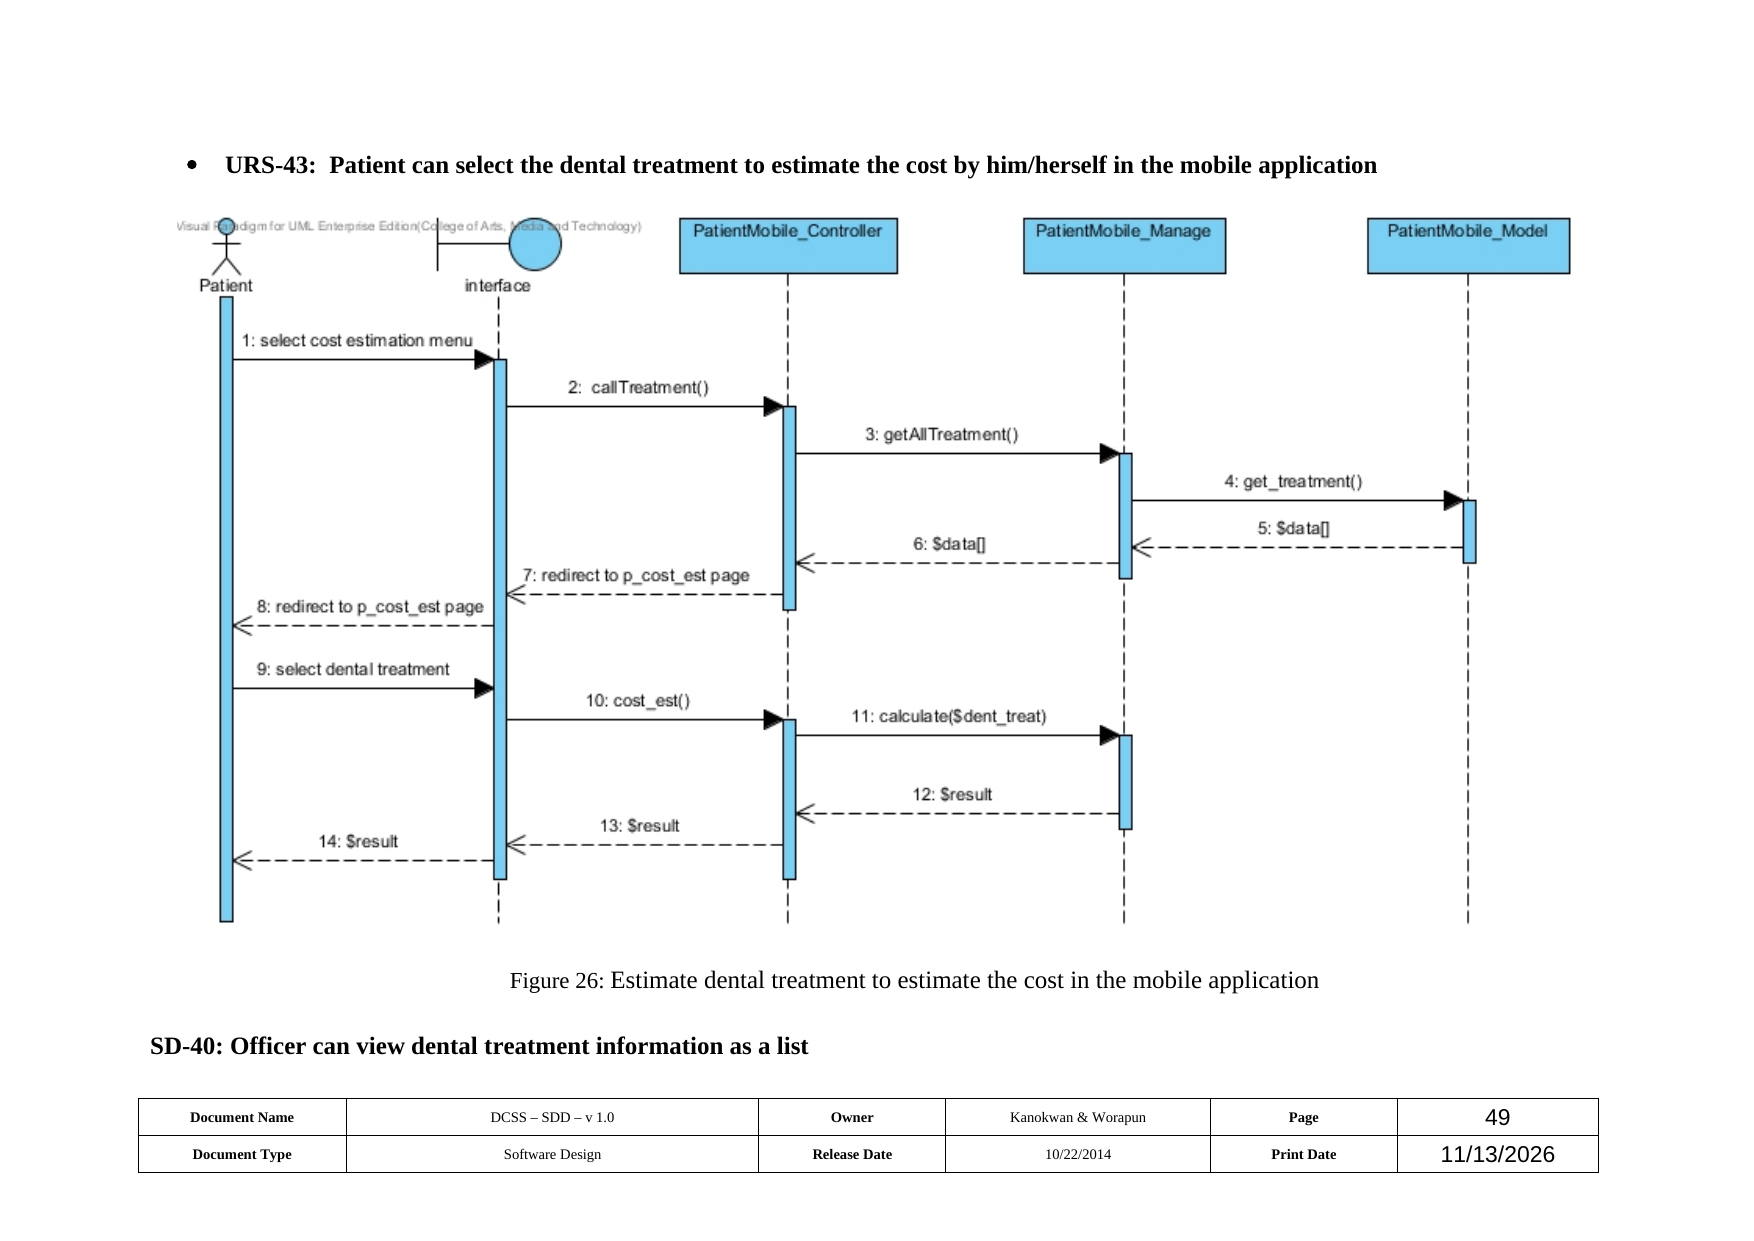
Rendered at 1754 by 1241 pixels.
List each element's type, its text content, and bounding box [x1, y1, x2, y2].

picture [177, 216, 1577, 929]
text SD-40: Officer can view dental treatment information as a list [150, 1031, 1604, 1060]
list Figure 26: Estimate dental treatment to estimate the cost in the mobile application [225, 965, 1604, 994]
list URS-43: Patient can select the dental treatment to estimate the cost by him/herself in the mobile application [187, 150, 1604, 179]
